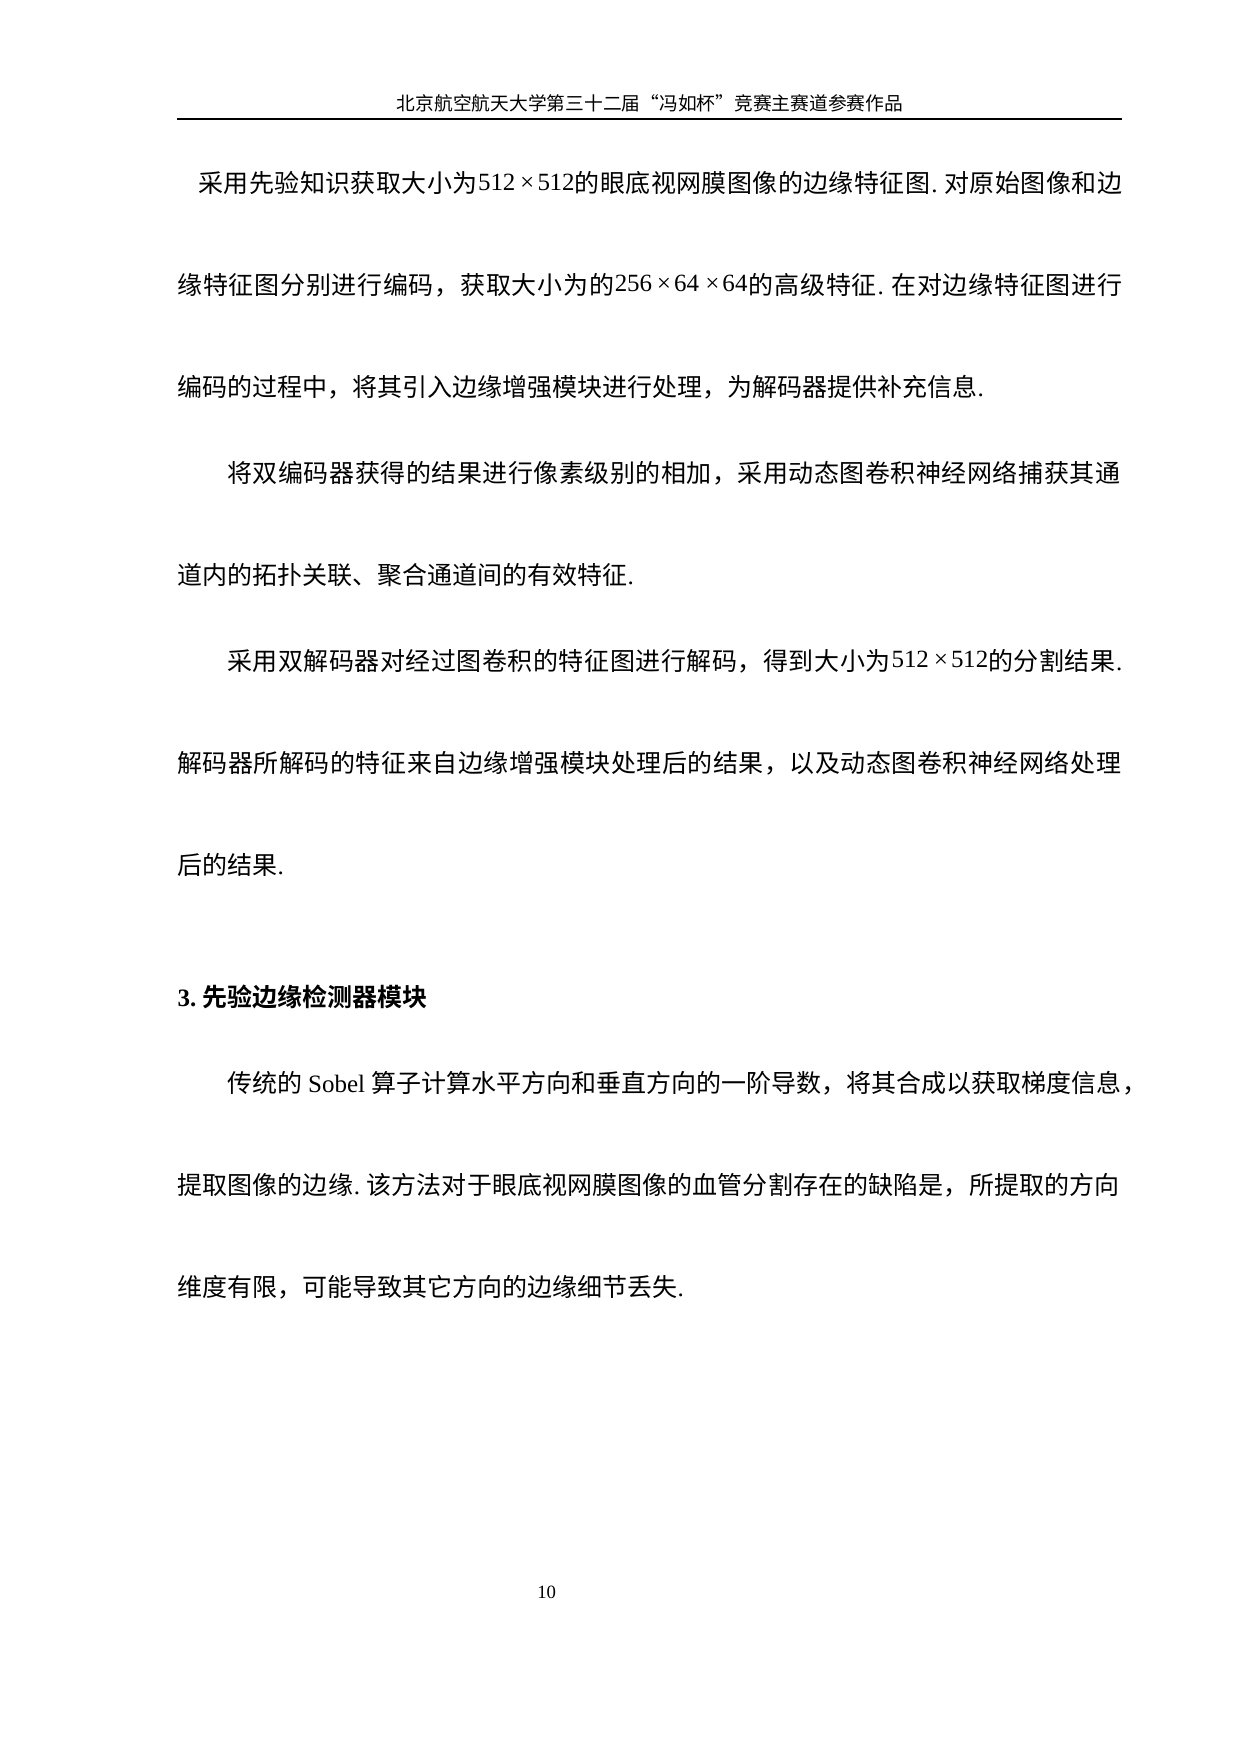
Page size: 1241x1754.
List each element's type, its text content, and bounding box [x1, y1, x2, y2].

text 采用双解码器对经过图卷积的特征图进行解码，得到大小为的分割结果. 解码器所解码的特征来自边缘增强模块处理后的结果，以及动态图卷积神经网络处理后的结果. [177, 626, 1122, 897]
text 将双编码器获得的结果进行像素级别的相加，采用动态图卷积神经网络捕获其通道内的拓扑关联、聚合通道间的有效特征. [177, 438, 1122, 608]
text 采用先验知识获取大小为的眼底视网膜图像的边缘特征图. 对原始图像和边缘特征图分别进行编码，获取大小为的的高级特征. 在对边缘特征图进行编码的过程中，将其引入边缘增强模块进行处理，为解码器提供补充信息. [177, 148, 1122, 420]
list 传统的 Sobel 算子计算水平方向和垂直方向的一阶导数，将其合成以获取梯度信息，提取图像的边缘. 该方法对于眼底视网膜图像的血管分割存在的缺陷是，所提取的方向维度有限，可能导致其它方向的边缘细节丢失. [177, 1048, 1122, 1320]
list 先验边缘检测器模块 [177, 962, 1122, 1030]
